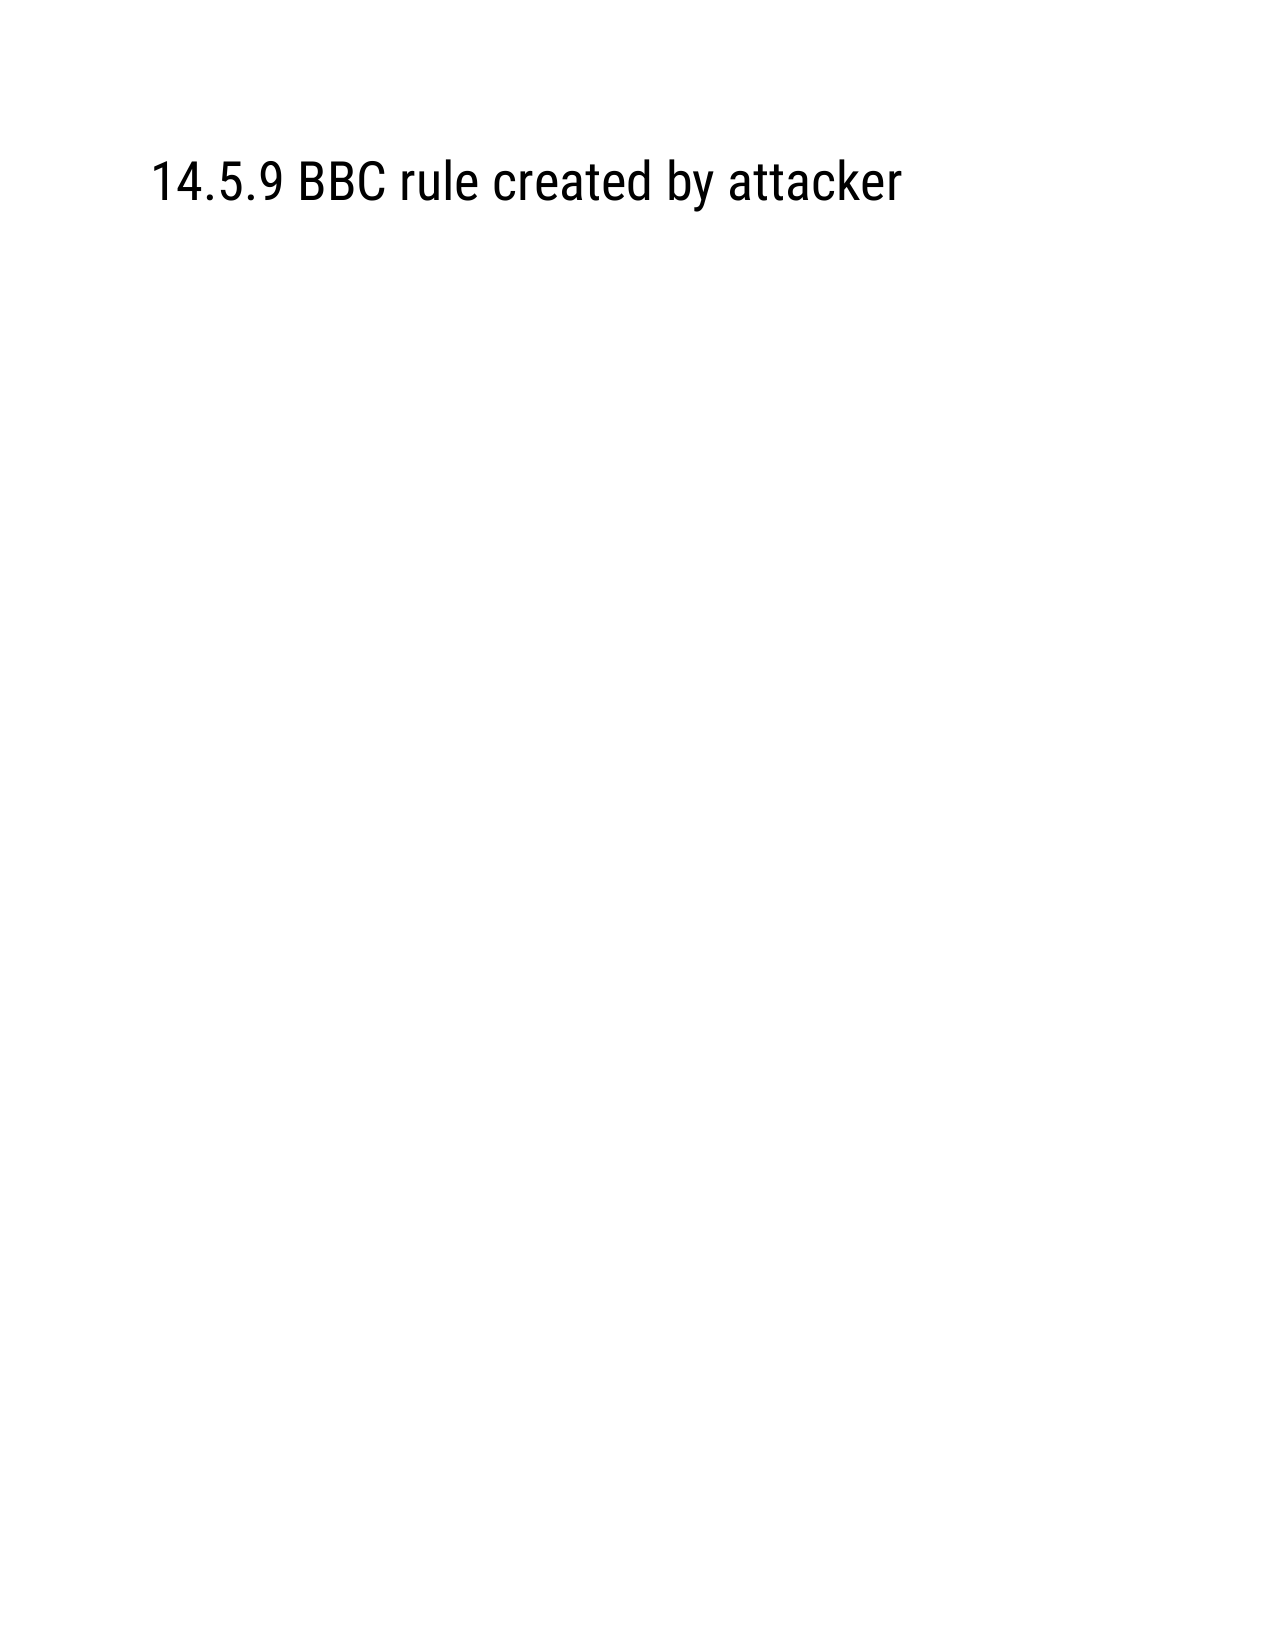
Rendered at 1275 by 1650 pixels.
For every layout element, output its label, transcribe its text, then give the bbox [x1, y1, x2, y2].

title 14.5.9 BBC rule created by attacker [150, 150, 1125, 213]
